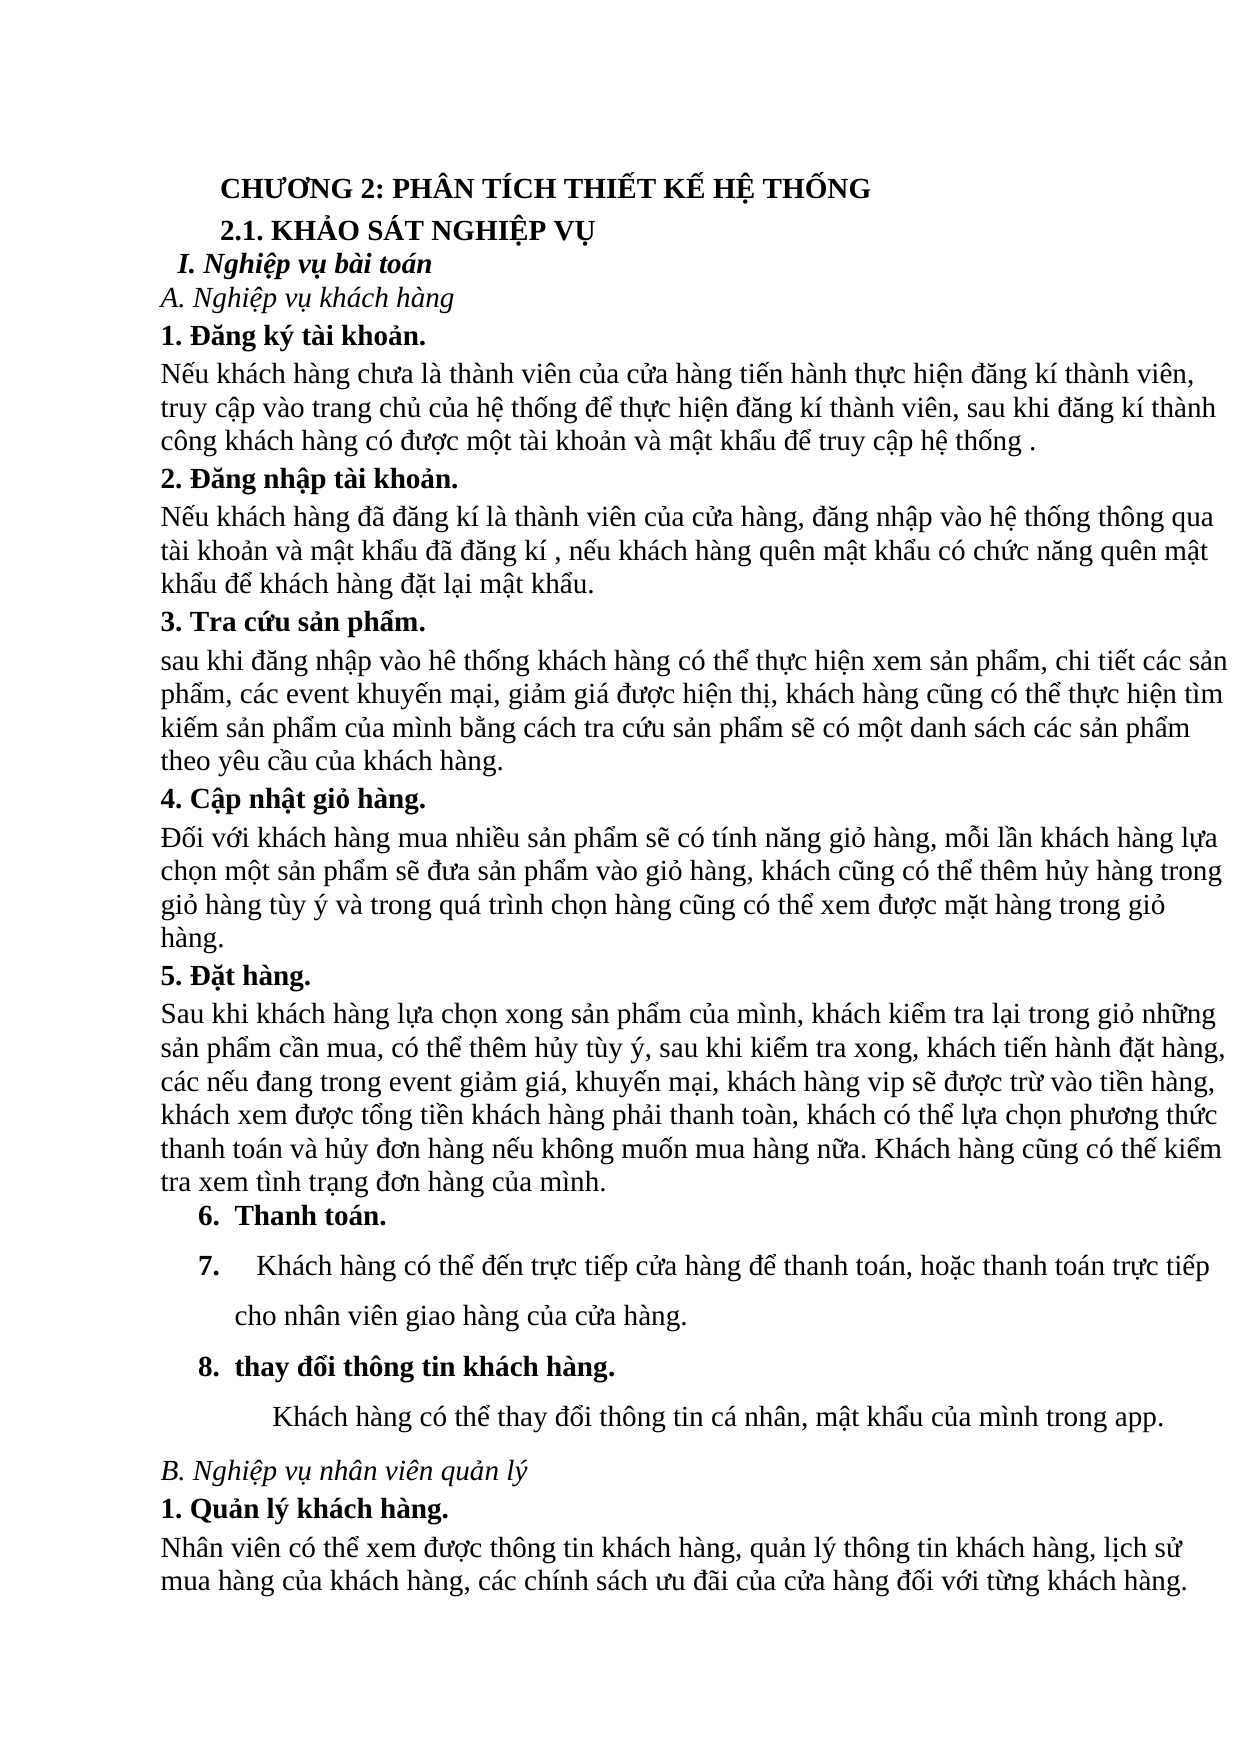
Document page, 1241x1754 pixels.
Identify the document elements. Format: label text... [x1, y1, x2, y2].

text Nếu khách hàng chưa là thành viên của cửa hàng tiến hành thực hiện đăng kí thành viên, truy cập vào trang chủ của hệ thống để thực hiện đăng kí thành viên, sau khi đăng kí thành công khách hàng có được một tài khoản và mật khẩu để truy cập hệ thống . [160, 356, 1236, 457]
text Đối với khách hàng mua nhiều sản phẩm sẽ có tính năng giỏ hàng, mỗi lần khách hàng lựa chọn một sản phẩm sẽ đưa sản phẩm vào giỏ hàng, khách cũng có thể thêm hủy hàng trong giỏ hàng tùy ý và trong quá trình chọn hàng cũng có thể xem được mặt hàng trong giỏ hàng. [160, 820, 1236, 954]
text sau khi đăng nhập vào hê thống khách hàng có thể thực hiện xem sản phẩm, chi tiết các sản phẩm, các event khuyến mại, giảm giá được hiện thị, khách hàng cũng có thể thực hiện tìm kiếm sản phẩm của mình bằng cách tra cứu sản phẩm sẽ có một danh sách các sản phẩm theo yêu cầu của khách hàng. [160, 643, 1236, 777]
subtitle 2. Đăng nhập tài khoản. [160, 461, 1236, 494]
text Nếu khách hàng đã đăng kí là thành viên của cửa hàng, đăng nhập vào hệ thống thông qua tài khoản và mật khẩu đã đăng kí , nếu khách hàng quên mật khẩu có chức năng quên mật khẩu để khách hàng đặt lại mật khẩu. [160, 499, 1236, 600]
subtitle 5. Đặt hàng. [160, 958, 1236, 992]
text Nhân viên có thể xem được thông tin khách hàng, quản lý thông tin khách hàng, lịch sử mua hàng của khách hàng, các chính sách ưu đãi của cửa hàng đối với từng khách hàng. [160, 1530, 1236, 1597]
subtitle B. Nghiệp vụ nhân viên quản lý [160, 1453, 1236, 1487]
subtitle 2.1. KHẢO SÁT NGHIỆP VỤ [220, 213, 1236, 246]
subtitle I. Nghiệp vụ bài toán [177, 246, 1236, 280]
list thay đổi thông tin khách hàng. [198, 1349, 1236, 1382]
subtitle 4. Cập nhật giỏ hàng. [160, 781, 1236, 815]
list Khách hàng có thể đến trực tiếp cửa hàng để thanh toán, hoặc thanh toán trực tiếp cho nhân viên giao hàng của cửa hàng. [198, 1248, 1236, 1332]
subtitle 3. Tra cứu sản phẩm. [160, 604, 1236, 638]
text A. Nghiệp vụ khách hàng [160, 280, 1236, 313]
list Khách hàng có thể thay đổi thông tin cá nhân, mật khẩu của mình trong app. [177, 1399, 1236, 1433]
subtitle 1. Đăng ký tài khoản. [160, 318, 1236, 351]
text Sau khi khách hàng lựa chọn xong sản phẩm của mình, khách kiểm tra lại trong giỏ những sản phẩm cần mua, có thể thêm hủy tùy ý, sau khi kiểm tra xong, khách tiến hành đặt hàng, các nếu đang trong event giảm giá, khuyến mại, khách hàng vip sẽ được trừ vào tiền hàng, khách xem được tổng tiền khách hàng phải thanh toàn, khách có thể lựa chọn phương thức thanh toán và hủy đơn hàng nếu không muốn mua hàng nữa. Khách hàng cũng có thế kiểm tra xem tình trạng đơn hàng của mình. [160, 997, 1236, 1198]
subtitle 1. Quản lý khách hàng. [160, 1491, 1236, 1525]
subtitle CHƯƠNG 2: PHÂN TÍCH THIẾT KẾ HỆ THỐNG [220, 171, 1172, 205]
list Thanh toán. [198, 1198, 1236, 1231]
